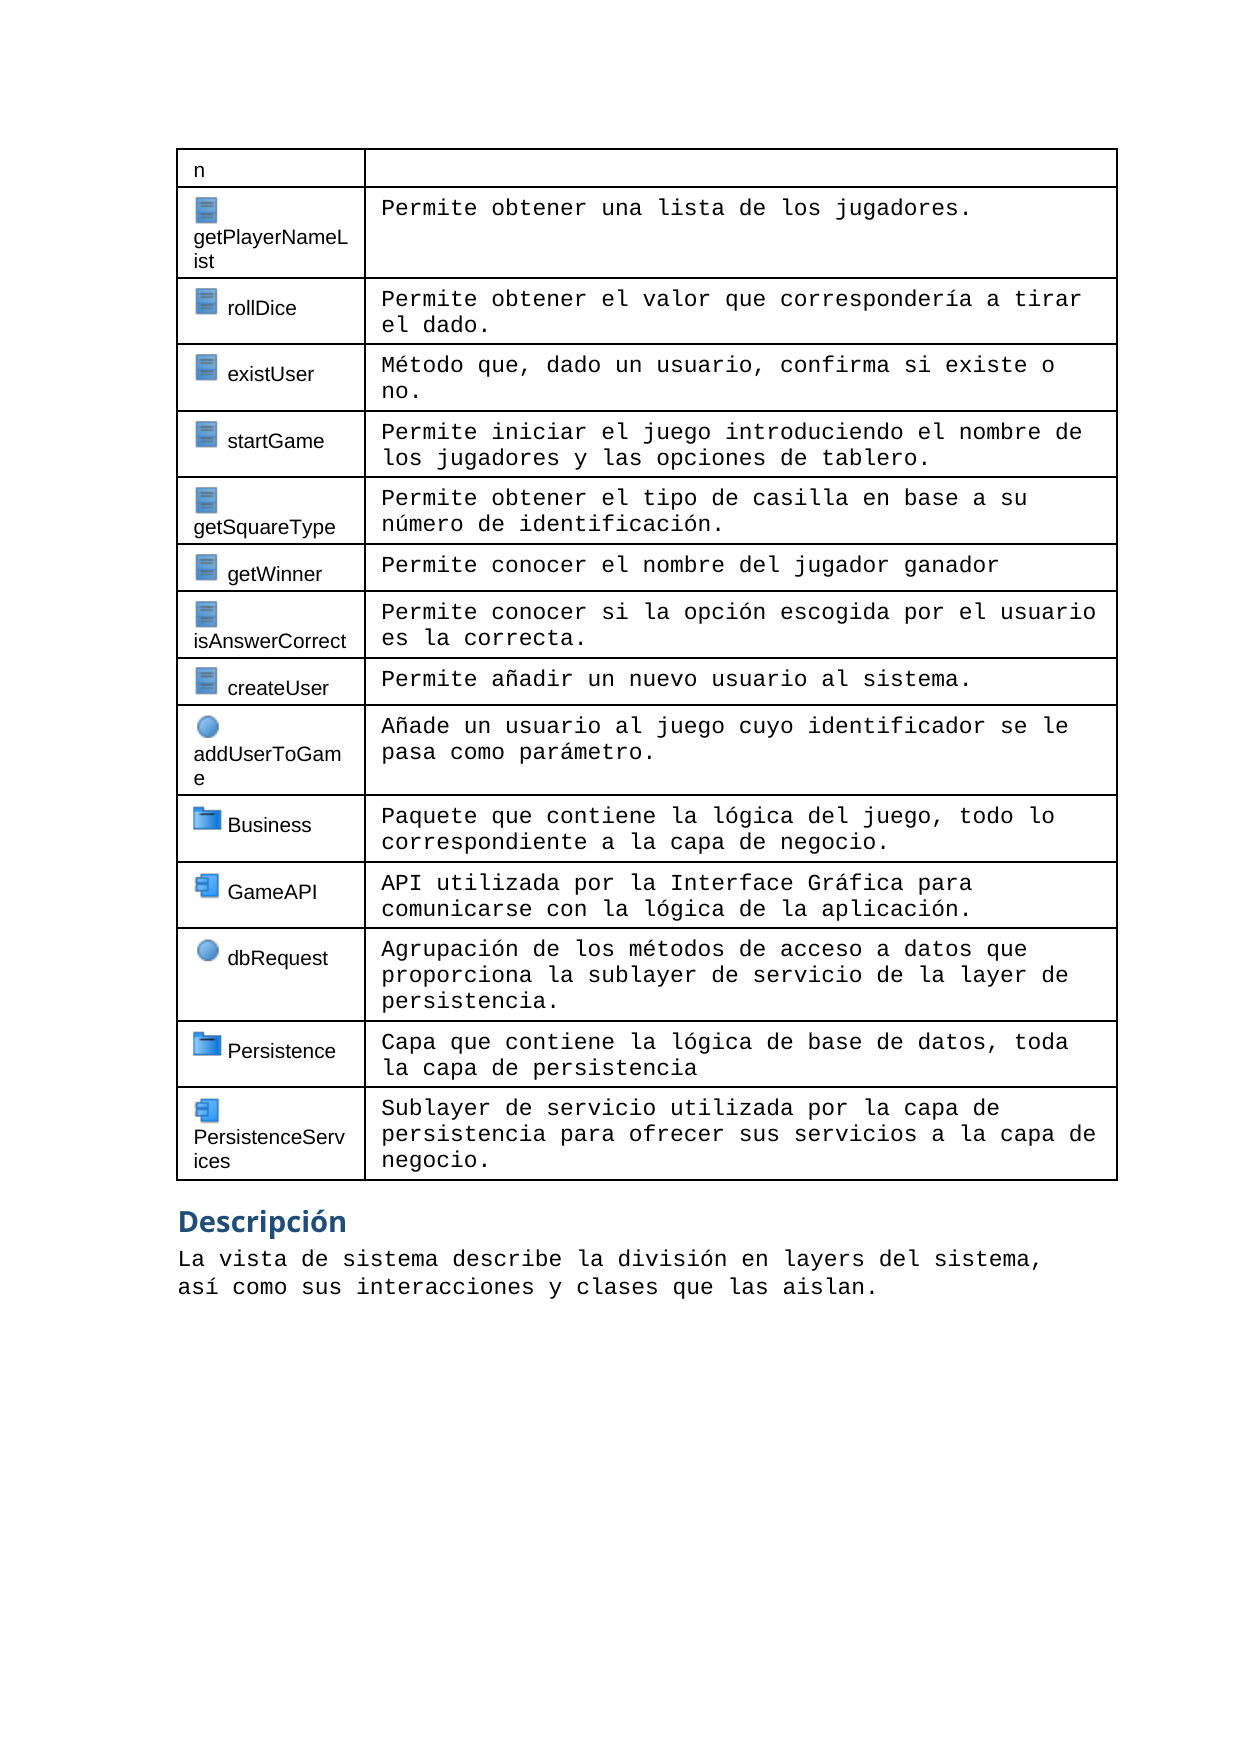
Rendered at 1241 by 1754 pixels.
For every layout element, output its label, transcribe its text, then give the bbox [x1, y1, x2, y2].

table_cell Agrupación de los métodos de acceso a datos que proporciona la sublayer de servicio de la layer de persistencia. [366, 929, 1116, 1019]
table_cell Permite obtener el tipo de casilla en base a su número de identificación. [366, 478, 1116, 543]
picture [193, 937, 222, 966]
table_cell Permite iniciar el juego introduciendo el nombre de los jugadores y las opciones de tablero. [366, 412, 1116, 476]
table_cell getPlayerLocation [178, 150, 364, 186]
table_cell Capa que contiene la lógica de base de datos, toda la capa de persistencia [366, 1022, 1116, 1086]
table_cell isAnswerCorrect [178, 592, 364, 657]
table_cell Permite añadir un nuevo usuario al sistema. [366, 659, 1116, 704]
table_cell rollDice [178, 279, 364, 343]
text La vista de sistema describe la división en layers del sistema, así como sus interacciones y clases que las aislan. [177, 1247, 1063, 1301]
table_cell Permite obtener el valor que correspondería a tirar el dado. [366, 279, 1116, 343]
table_cell Business [178, 796, 364, 861]
picture [193, 1030, 222, 1059]
table_cell Permite obtener una lista de los jugadores. [366, 188, 1116, 277]
picture [193, 667, 222, 696]
table_cell Permite conocer si la opción escogida por el usuario es la correcta. [366, 592, 1116, 657]
table_cell startGame [178, 412, 364, 476]
table_cell createUser [178, 659, 364, 704]
picture [193, 486, 222, 515]
table_cell PersistenceServices [178, 1088, 364, 1178]
table_cell addUserToGame [178, 706, 364, 794]
table_cell getPlayerNameList [178, 188, 364, 277]
table_cell getWinner [178, 545, 364, 590]
picture [193, 196, 222, 225]
picture [193, 420, 222, 449]
table_cell Método que, dado un usuario, confirma si existe o no. [366, 345, 1116, 410]
table_cell dbRequest [178, 929, 364, 1019]
table_cell GameAPI [178, 863, 364, 927]
table_cell Añade un usuario al juego cuyo identificador se le pasa como parámetro. [366, 706, 1116, 794]
table_cell Sublayer de servicio utilizada por la capa de persistencia para ofrecer sus servicios a la capa de negocio. [366, 1088, 1116, 1178]
picture [193, 1096, 222, 1125]
picture [193, 353, 222, 382]
table_cell Persistence [178, 1022, 364, 1086]
picture [193, 553, 222, 582]
table_cell existUser [178, 345, 364, 410]
picture [193, 714, 222, 743]
table_cell Permite conocer el nombre del jugador ganador [366, 545, 1116, 590]
subtitle Descripción [177, 1201, 1063, 1241]
picture [193, 871, 222, 900]
table_cell getSquareType [178, 478, 364, 543]
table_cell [366, 150, 1116, 186]
table_cell Paquete que contiene la lógica del juego, todo lo correspondiente a la capa de negocio. [366, 796, 1116, 861]
picture [193, 804, 222, 833]
picture [193, 287, 222, 316]
picture [193, 600, 222, 629]
table_cell API utilizada por la Interface Gráfica para comunicarse con la lógica de la aplicación. [366, 863, 1116, 927]
